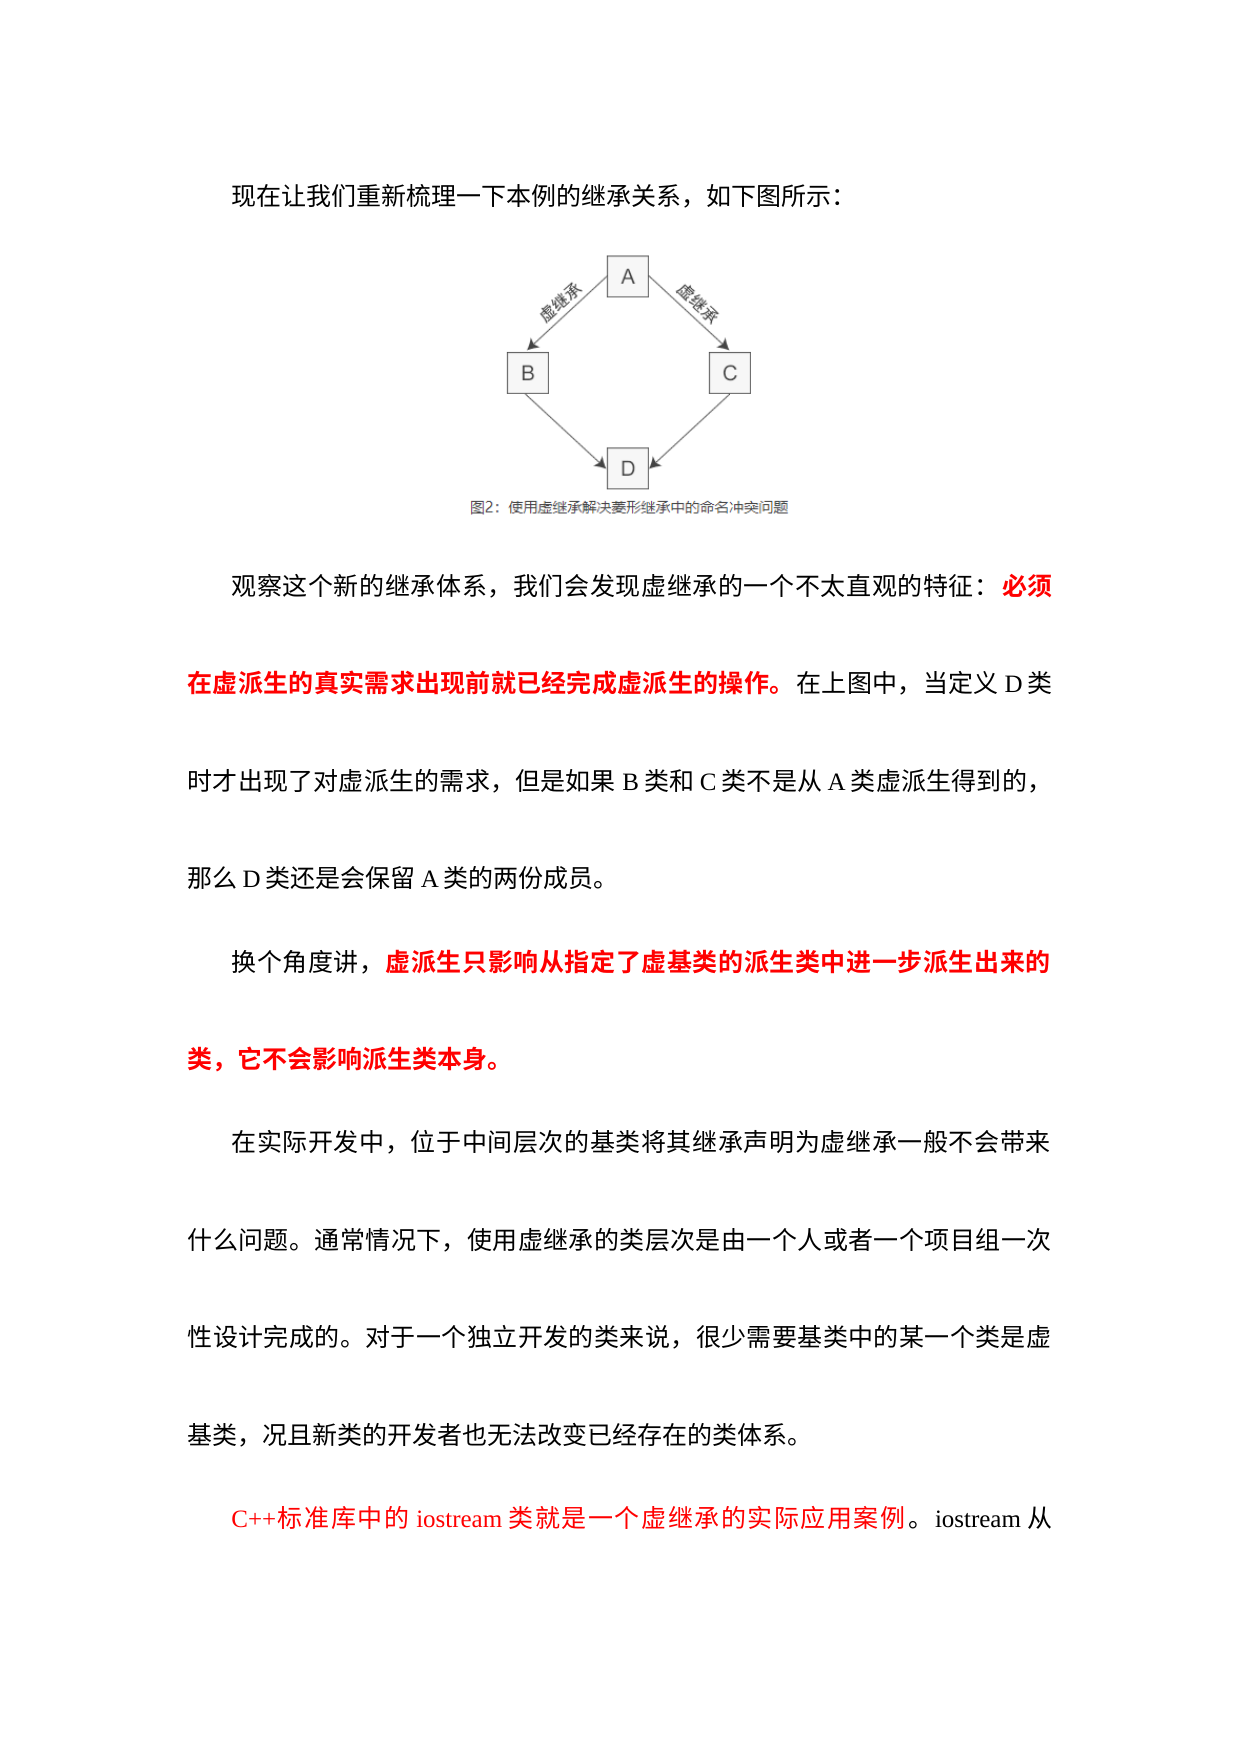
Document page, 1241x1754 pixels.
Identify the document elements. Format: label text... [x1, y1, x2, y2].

text 现在让我们重新梳理一下本例的继承关系，如下图所示： [187, 162, 1053, 227]
text 观察这个新的继承体系，我们会发现虚继承的一个不太直观的特征：必须在虚派生的真实需求出现前就已经完成虚派生的操作。在上图中，当定义D类时才出现了对虚派生的需求，但是如果B类和C类不是从A类虚派生得到的，那么D类还是会保留A类的两份成员。 [187, 552, 1053, 909]
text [187, 1484, 1053, 1549]
text 换个角度讲，虚派生只影响从指定了虚基类的派生类中进一步派生出来的类，它不会影响派生类本身。 [187, 928, 1053, 1090]
text 在实际开发中，位于中间层次的基类将其继承声明为虚继承一般不会带来什么问题。通常情况下，使用虚继承的类层次是由一个人或者一个项目组一次性设计完成的。对于一个独立开发的类来说，很少需要基类中的某一个类是虚基类，况且新类的开发者也无法改变已经存在的类体系。 [187, 1108, 1053, 1466]
picture [428, 245, 812, 524]
